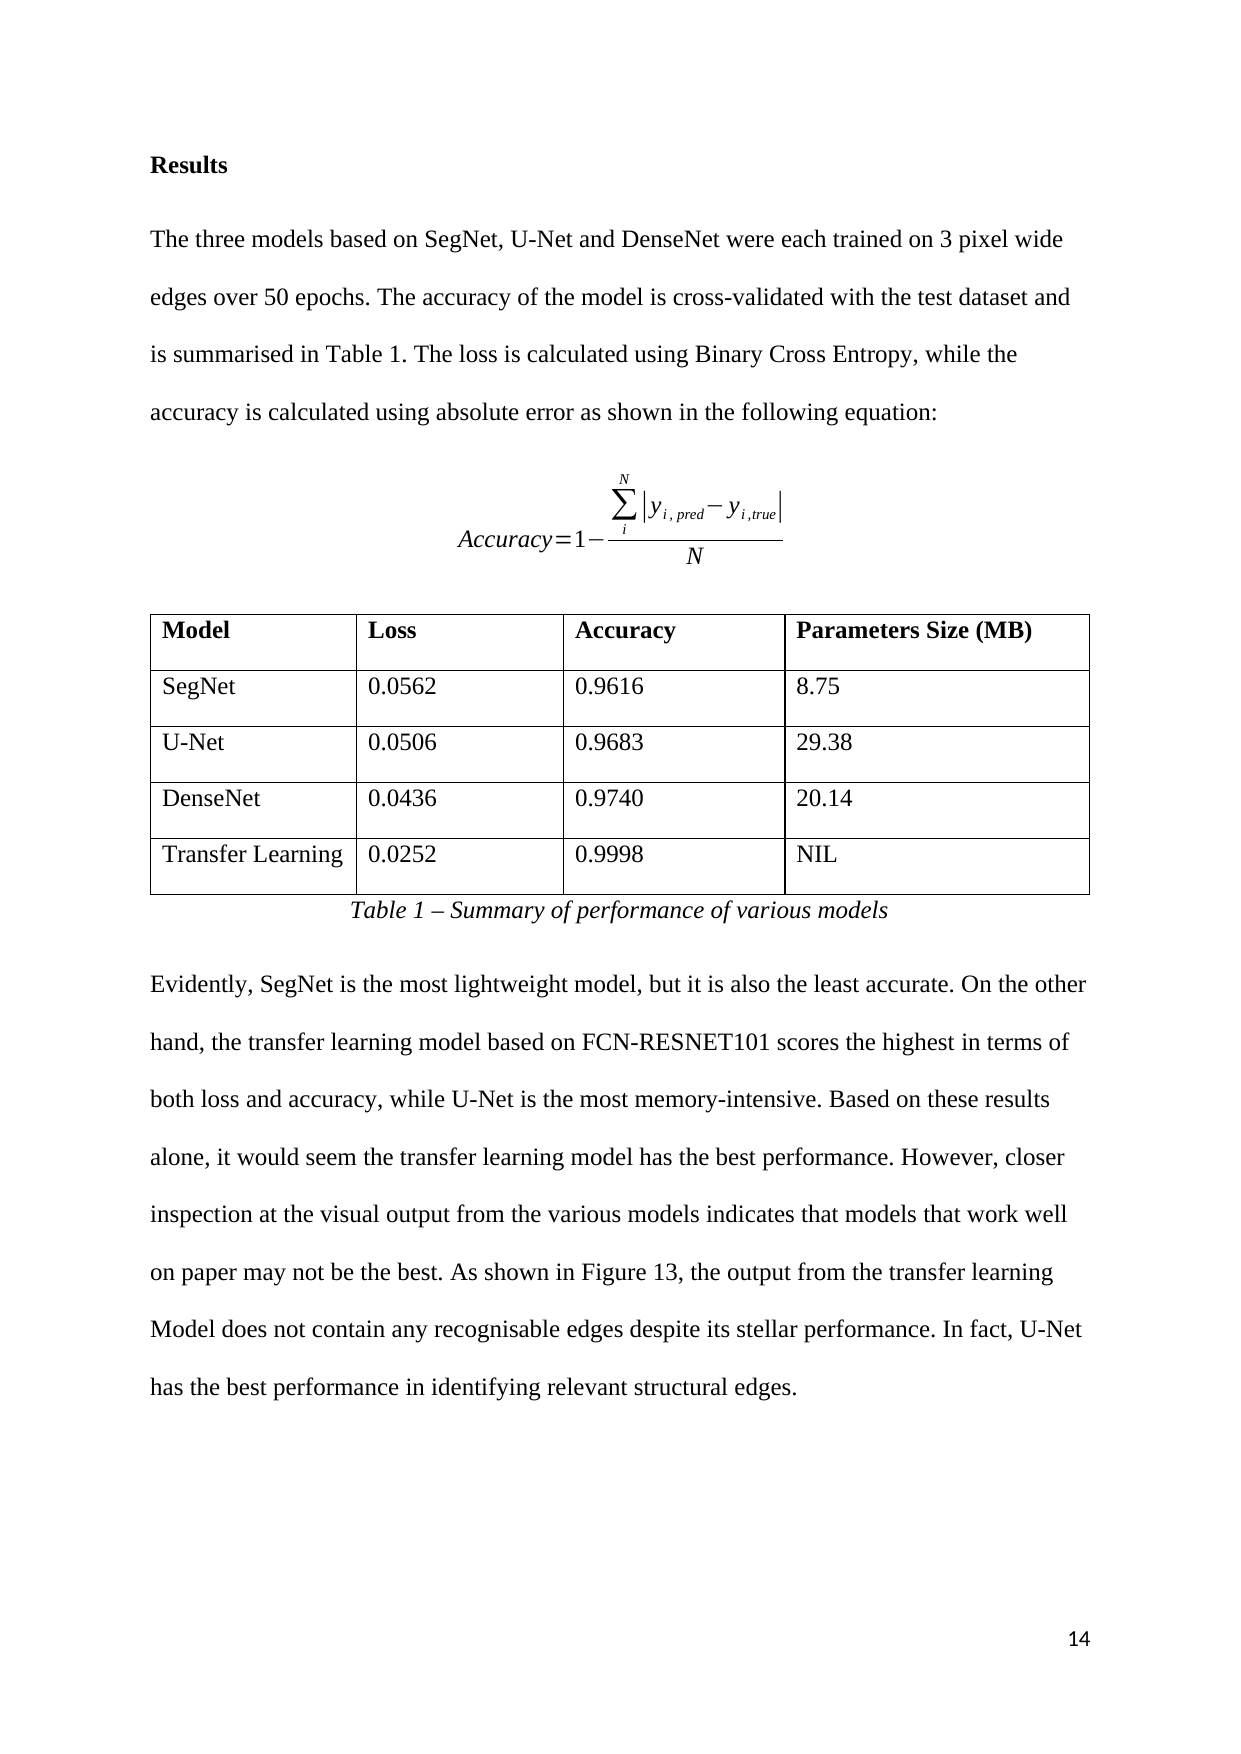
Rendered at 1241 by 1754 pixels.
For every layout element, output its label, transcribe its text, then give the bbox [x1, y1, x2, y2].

table_cell DenseNet [151, 783, 356, 838]
table_header Loss [357, 615, 563, 670]
text Results [150, 150, 1090, 179]
table_header Model [151, 615, 356, 670]
table_cell 0.0562 [357, 671, 563, 726]
table_cell 0.9998 [564, 839, 784, 894]
table_cell 0.0506 [357, 727, 563, 782]
table_cell 29.38 [786, 727, 1089, 782]
table_cell SegNet [151, 671, 356, 726]
table_cell 0.9616 [564, 671, 784, 726]
table_header Accuracy [564, 615, 784, 670]
table_cell 8.75 [786, 671, 1089, 726]
table_cell NIL [786, 839, 1089, 894]
table_cell 20.14 [786, 783, 1089, 838]
text The three models based on SegNet, U-Net and DenseNet were each trained on 3 pixel wide edges over 50 epochs. The accuracy of the model is cross-validated with the test dataset and is summarised in Table 1. The loss is calculated using Binary Cross Entropy, while the accuracy is calculated using absolute error as shown in the following equation: [150, 224, 1090, 425]
table_header Parameters Size (MB) [786, 615, 1089, 670]
table_cell 0.0252 [357, 839, 563, 894]
text Table 1 – Summary of performance of various models [150, 895, 1090, 924]
table_cell 0.0436 [357, 783, 563, 838]
table_cell 0.9683 [564, 727, 784, 782]
table_cell 0.9740 [564, 783, 784, 838]
table_cell U-Net [151, 727, 356, 782]
text Evidently, SegNet is the most lightweight model, but it is also the least accurate. On the other hand, the transfer learning model based on FCN-RESNET101 scores the highest in terms of both loss and accuracy, while U-Net is the most memory-intensive. Based on these results alone, it would seem the transfer learning model has the best performance. However, closer inspection at the visual output from the various models indicates that models that work well on paper may not be the best. As shown in Figure 13, the output from the transfer learning Model does not contain any recognisable edges despite its stellar performance. In fact, U-Net has the best performance in identifying relevant structural edges. [150, 969, 1090, 1401]
table_cell Transfer Learning [151, 839, 356, 894]
